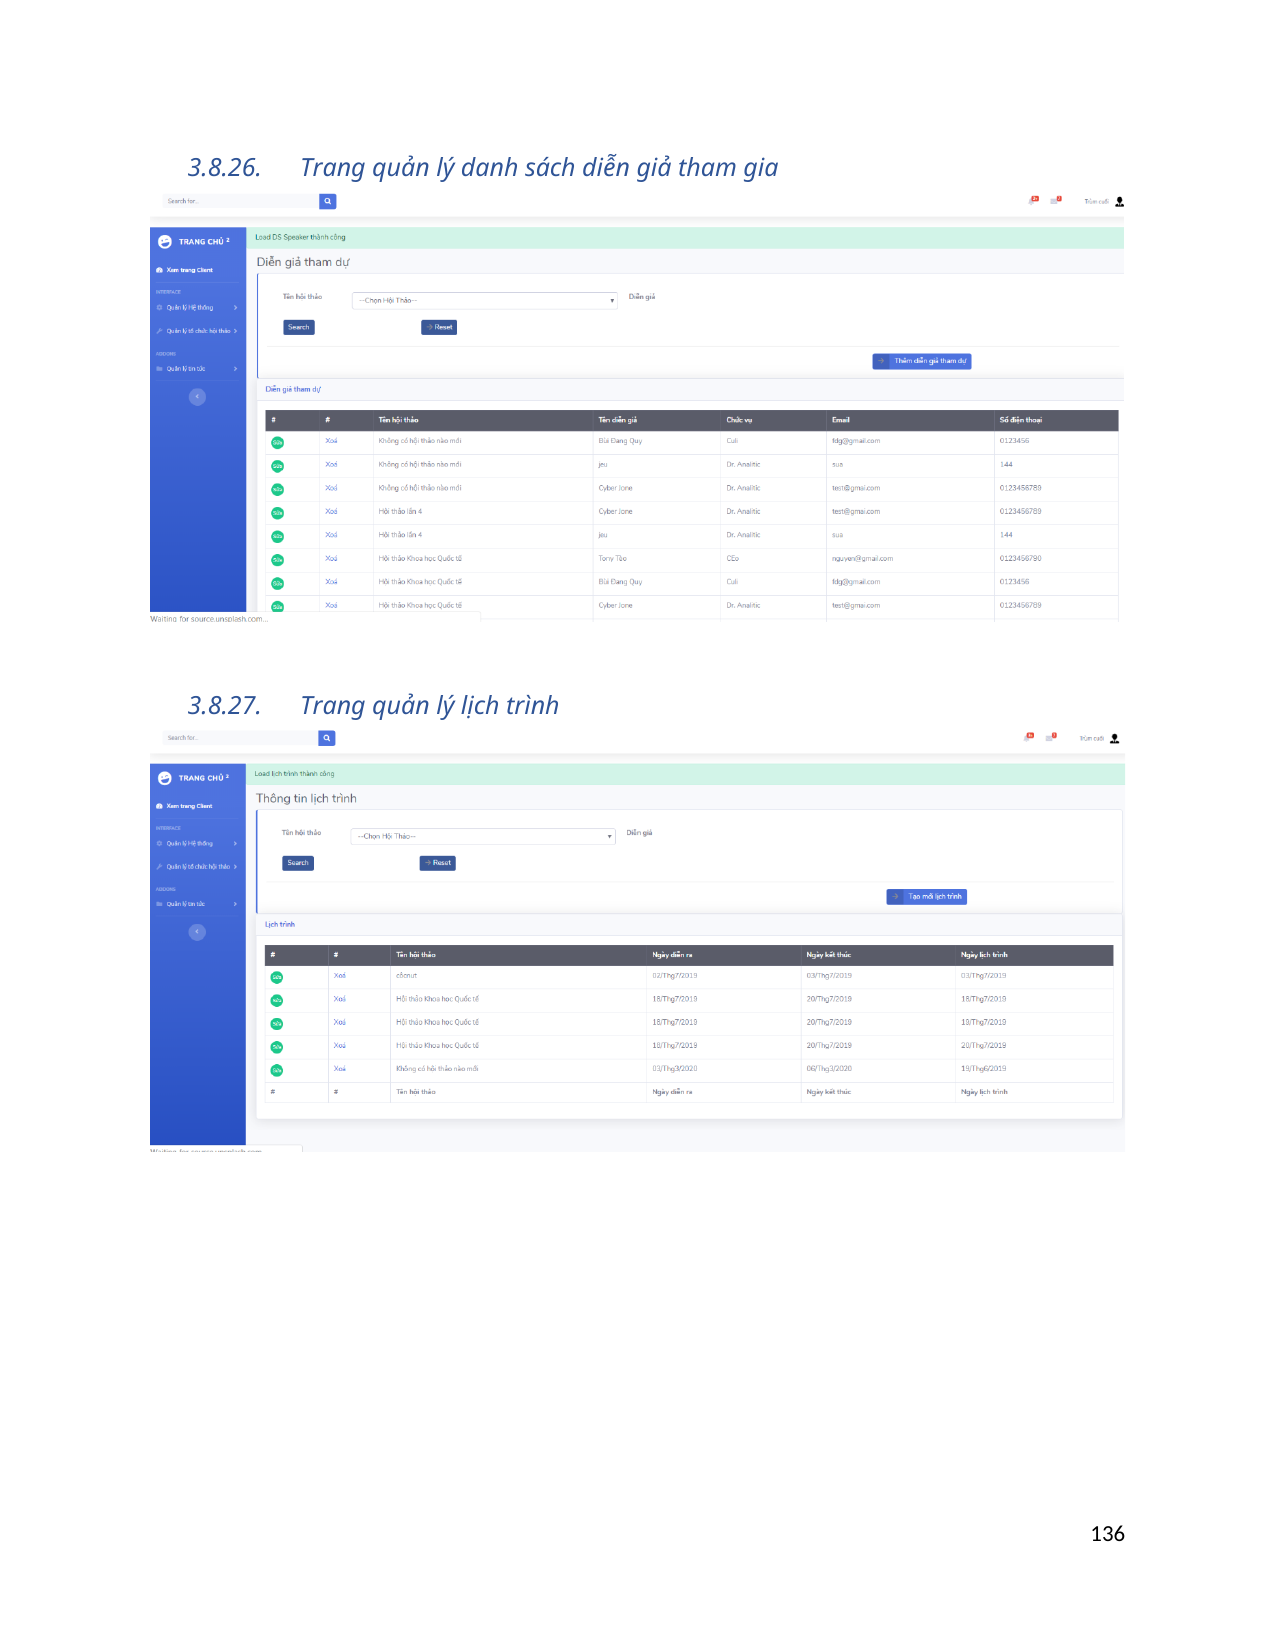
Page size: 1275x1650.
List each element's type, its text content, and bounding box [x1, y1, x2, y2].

picture [150, 186, 1124, 622]
subtitle Trang quản lý danh sách diễn giả tham gia [187, 150, 1125, 184]
subtitle Trang quản lý lịch trình [187, 687, 1125, 722]
picture [150, 724, 1125, 1152]
